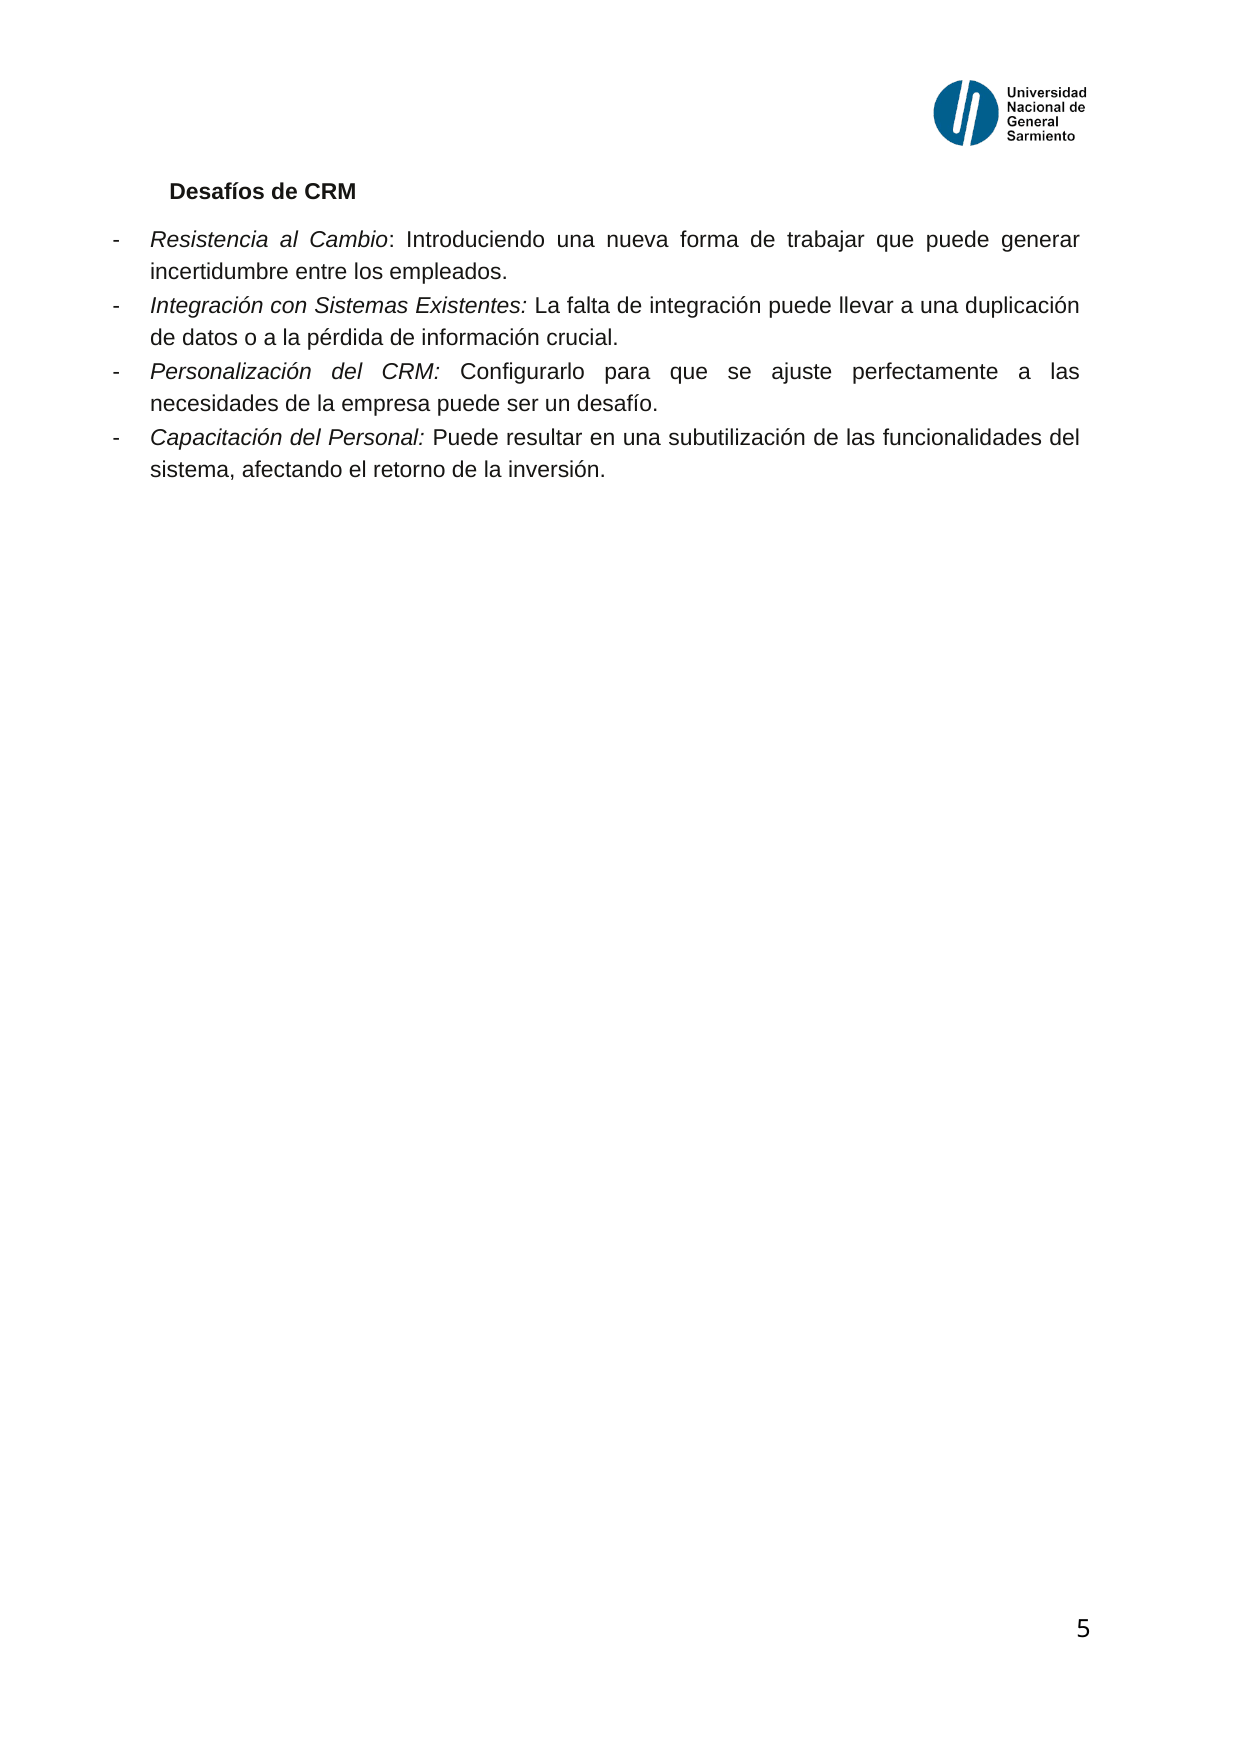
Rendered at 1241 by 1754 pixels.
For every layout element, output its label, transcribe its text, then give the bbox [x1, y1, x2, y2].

list Personalización del CRM: Configurarlo para que se ajuste perfectamente a las necesidades de la empresa puede ser un desafío. [112, 355, 1080, 417]
picture [931, 75, 1091, 149]
text Desafíos de CRM [150, 150, 1080, 204]
list Capacitación del Personal: Puede resultar en una subutilización de las funcionalidades del sistema, afectando el retorno de la inversión. [112, 421, 1080, 482]
list Integración con Sistemas Existentes: La falta de integración puede llevar a una duplicación de datos o a la pérdida de información crucial. [112, 289, 1080, 351]
list Resistencia al Cambio: Introduciendo una nueva forma de trabajar que puede generar incertidumbre entre los empleados. [112, 223, 1080, 285]
